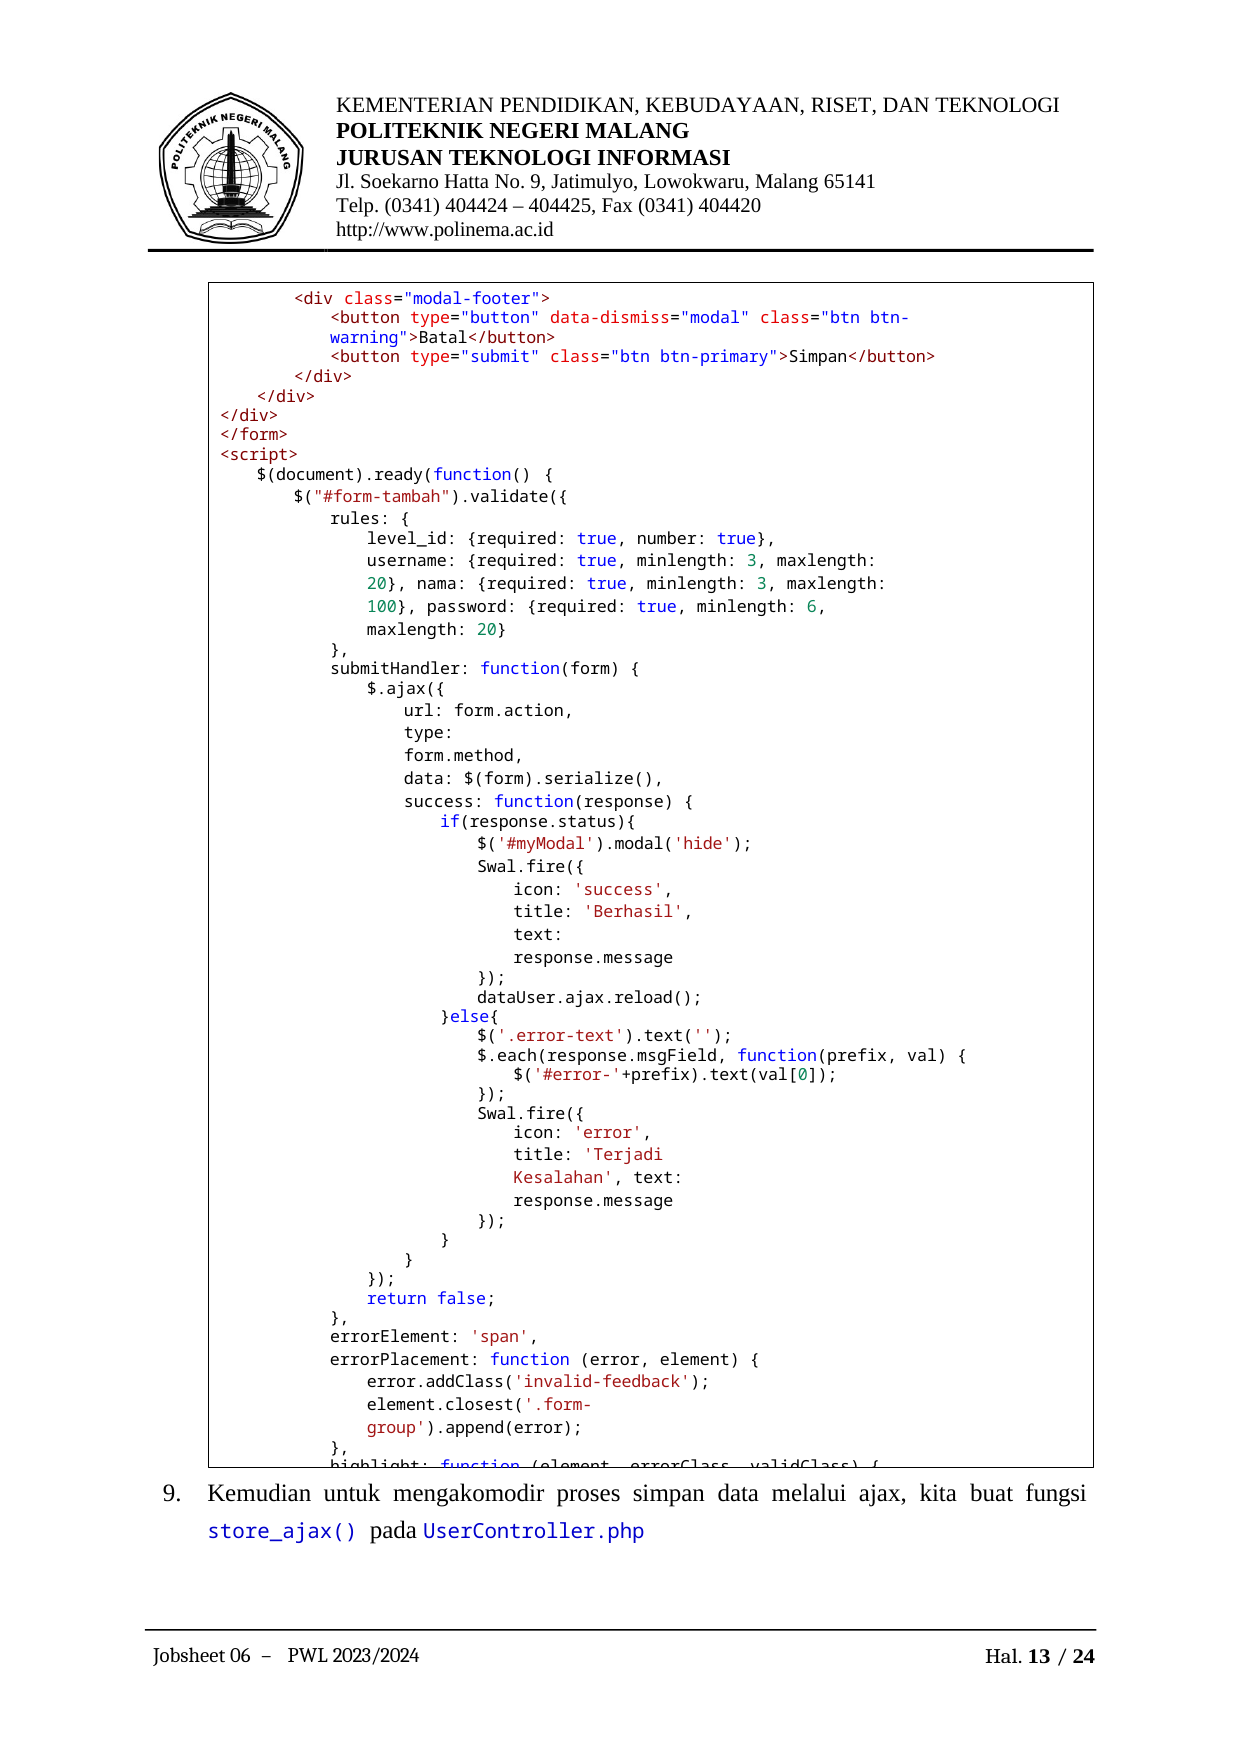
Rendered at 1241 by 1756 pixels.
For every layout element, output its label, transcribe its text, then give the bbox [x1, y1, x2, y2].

text store_ajax() pada UserController.php [207, 1515, 1137, 1544]
picture [158, 92, 304, 244]
list Kemudian untuk mengakomodir proses simpan data melalui ajax, kita buat fungsi [163, 1478, 1137, 1507]
